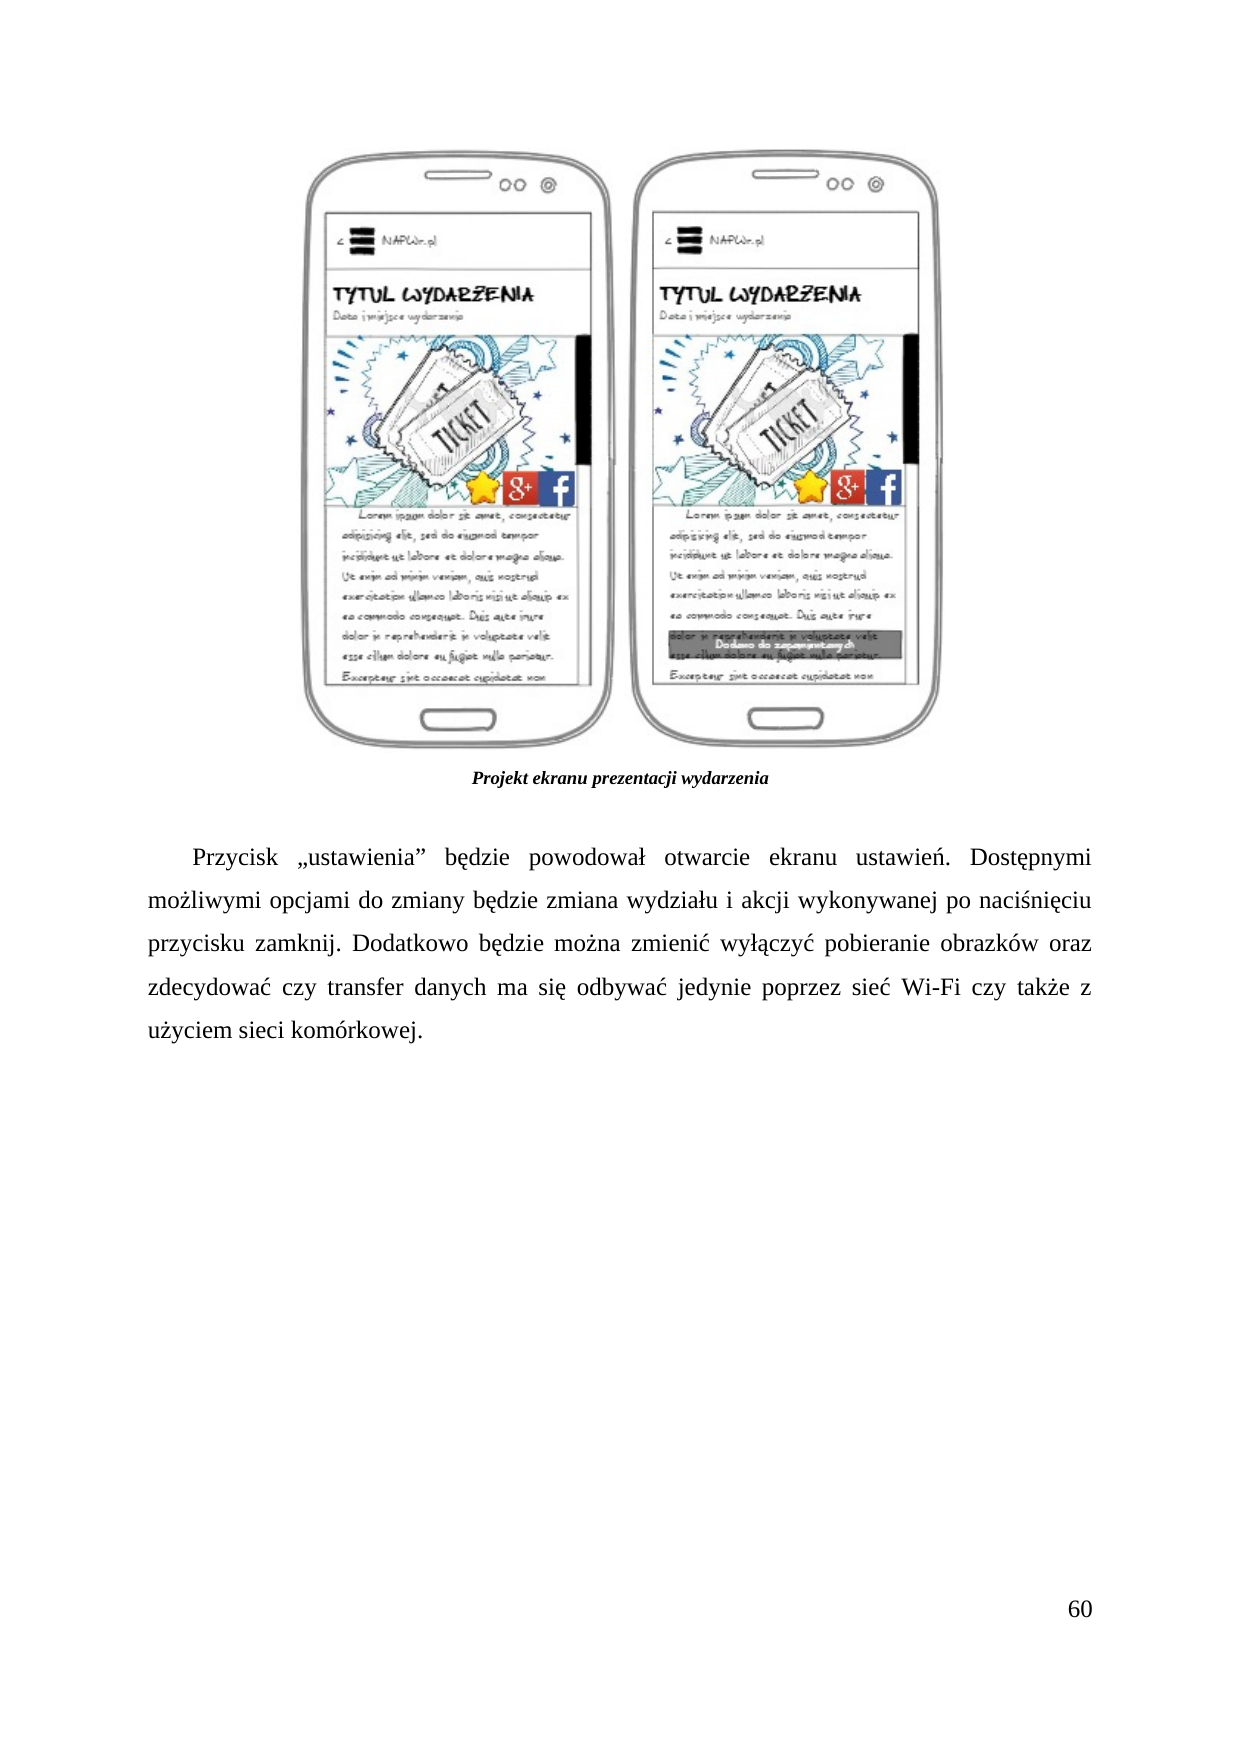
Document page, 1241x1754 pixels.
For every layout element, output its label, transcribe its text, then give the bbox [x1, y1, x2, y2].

picture [295, 147, 946, 753]
text Przycisk „ustawienia” będzie powodował otwarcie ekranu ustawień. Dostępnymi możliwymi opcjami do zmiany będzie zmiana wydziału i akcji wykonywanej po naciśnięciu przycisku zamknij. Dodatkowo będzie można zmienić wyłączyć pobieranie obrazków oraz zdecydować czy transfer danych ma się odbywać jedynie poprzez sieć Wi-Fi czy także z użyciem sieci komórkowej. [148, 842, 1092, 1043]
text Projekt ekranu prezentacji wydarzenia [148, 767, 1093, 788]
